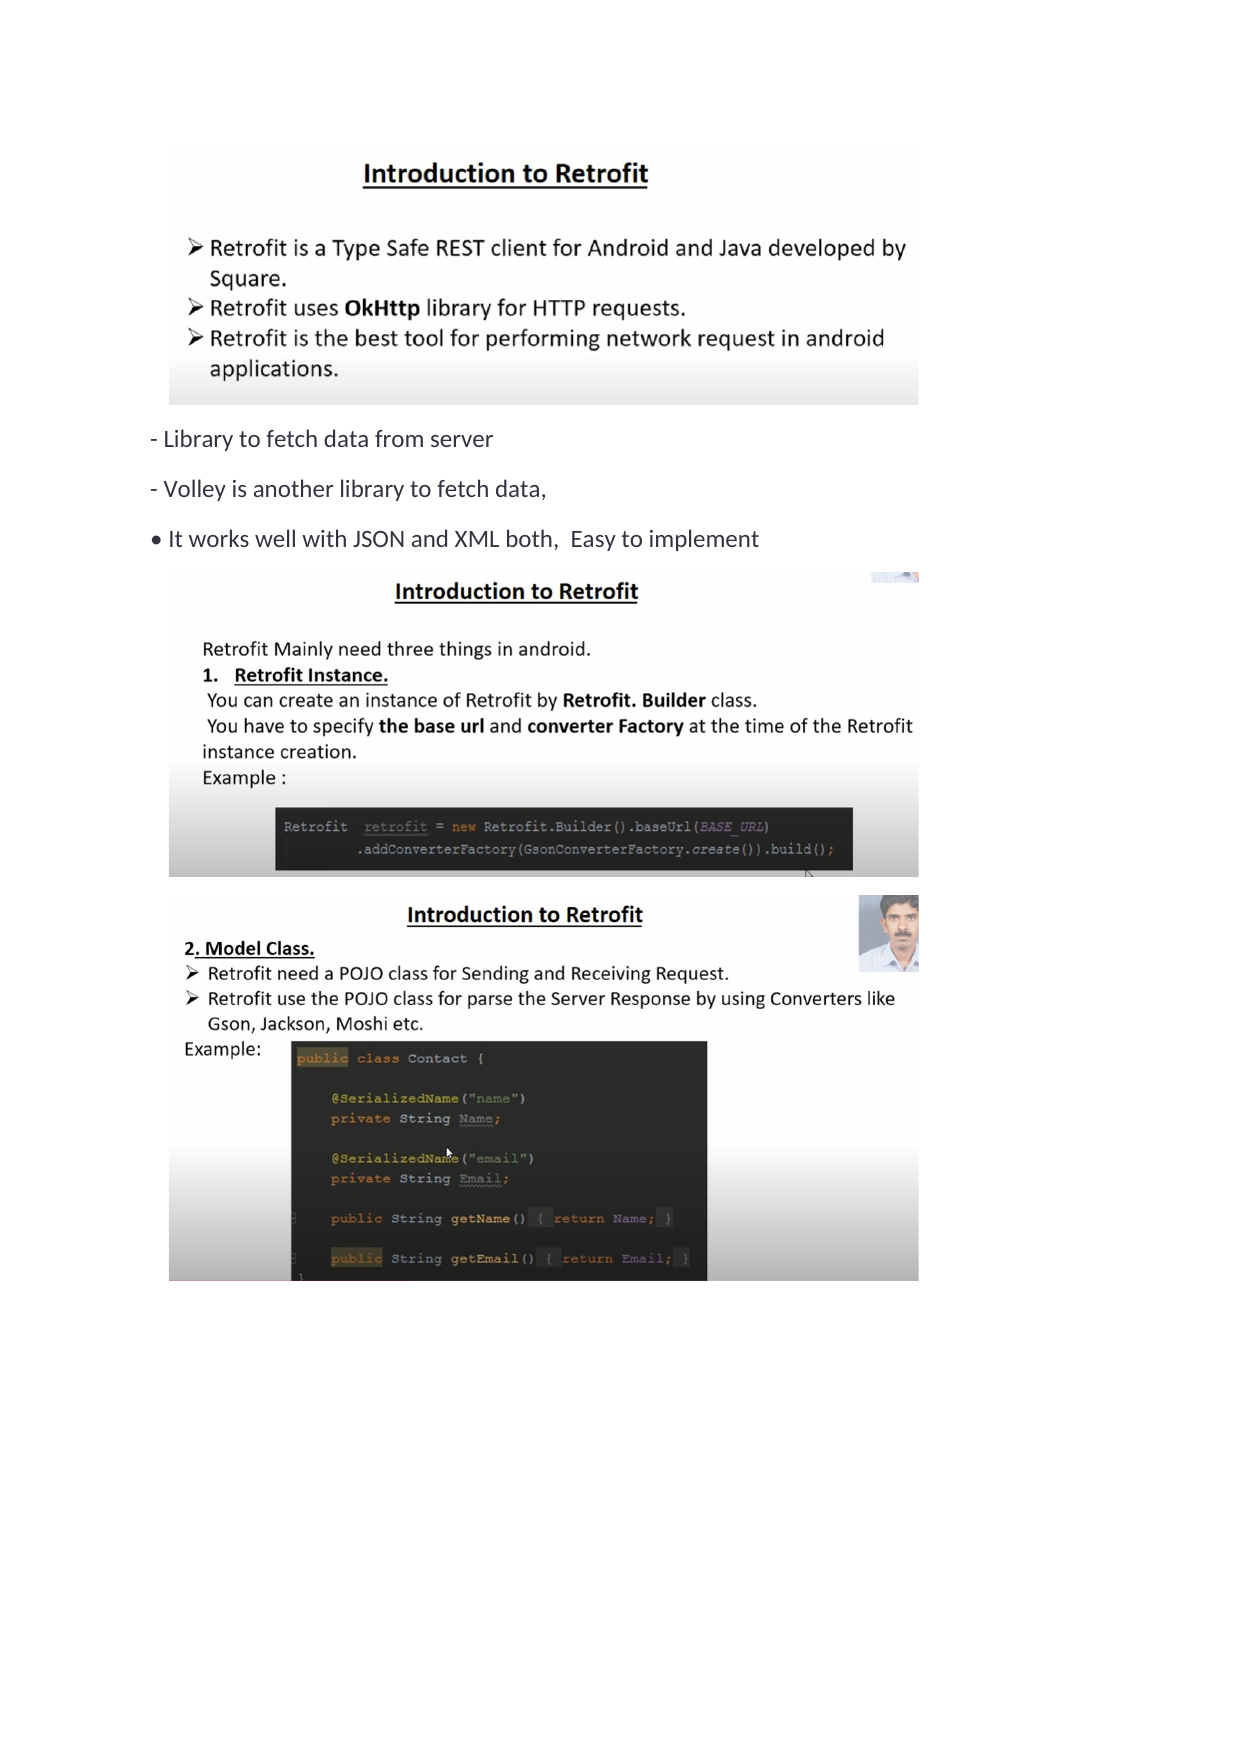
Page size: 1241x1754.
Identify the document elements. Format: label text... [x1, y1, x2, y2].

text - Volley is another library to fetch data, [150, 473, 1090, 504]
text • It works well with JSON and XML both, Easy to implement [150, 523, 1090, 553]
text - Library to fetch data from server [150, 423, 1090, 454]
